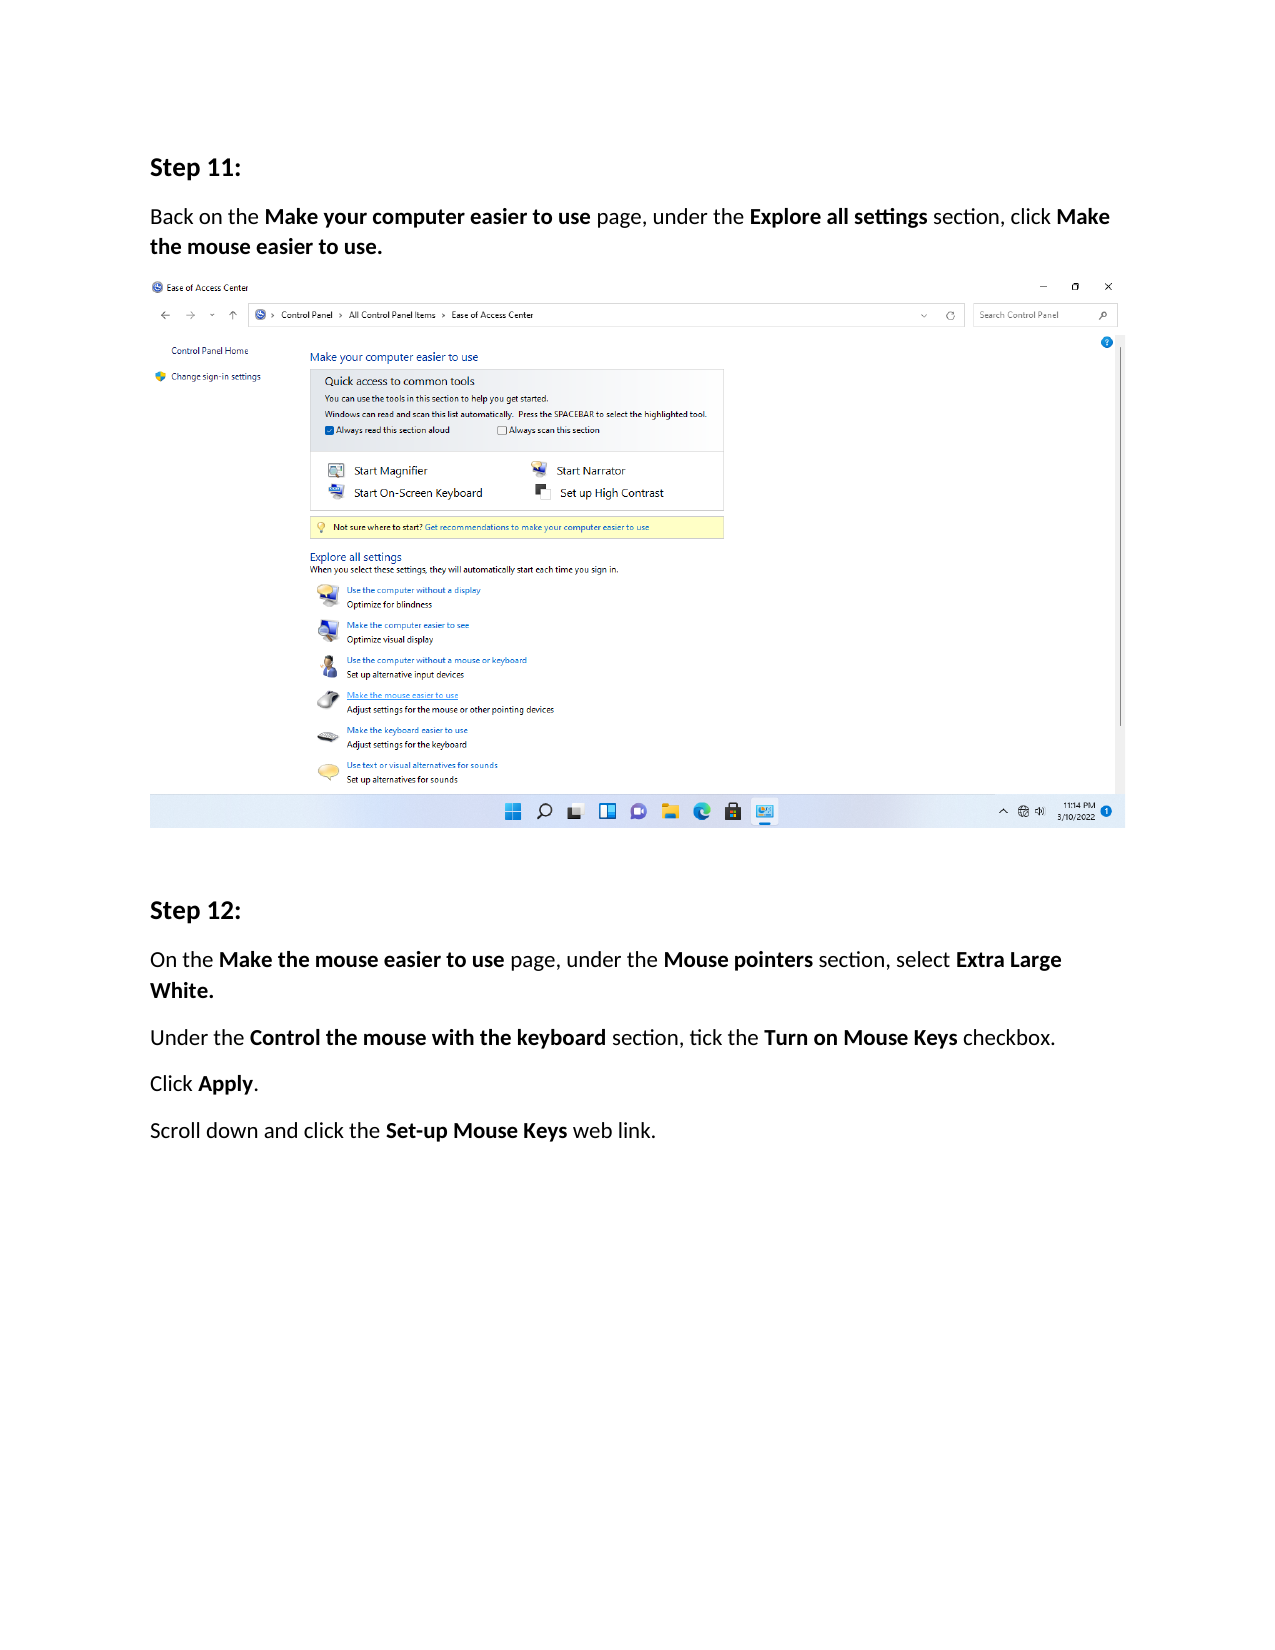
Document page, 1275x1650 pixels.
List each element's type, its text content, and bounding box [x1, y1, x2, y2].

picture [150, 279, 1125, 828]
text Scroll down and click the Set-up Mouse Keys web link. [150, 1116, 1125, 1144]
text Back on the Make your computer easier to use page, under the Explore all settings section, click Make the mouse easier to use. [150, 202, 1125, 261]
text Click Apply. [150, 1069, 1125, 1097]
text On the Make the mouse easier to use page, under the Mouse pointers section, select Extra Large White. [150, 946, 1125, 1004]
text Step 11: [150, 150, 1125, 183]
text Under the Control the mouse with the keyboard section, tick the Turn on Mouse Keys checkbox. [150, 1023, 1125, 1051]
text Step 12: [150, 893, 1125, 926]
